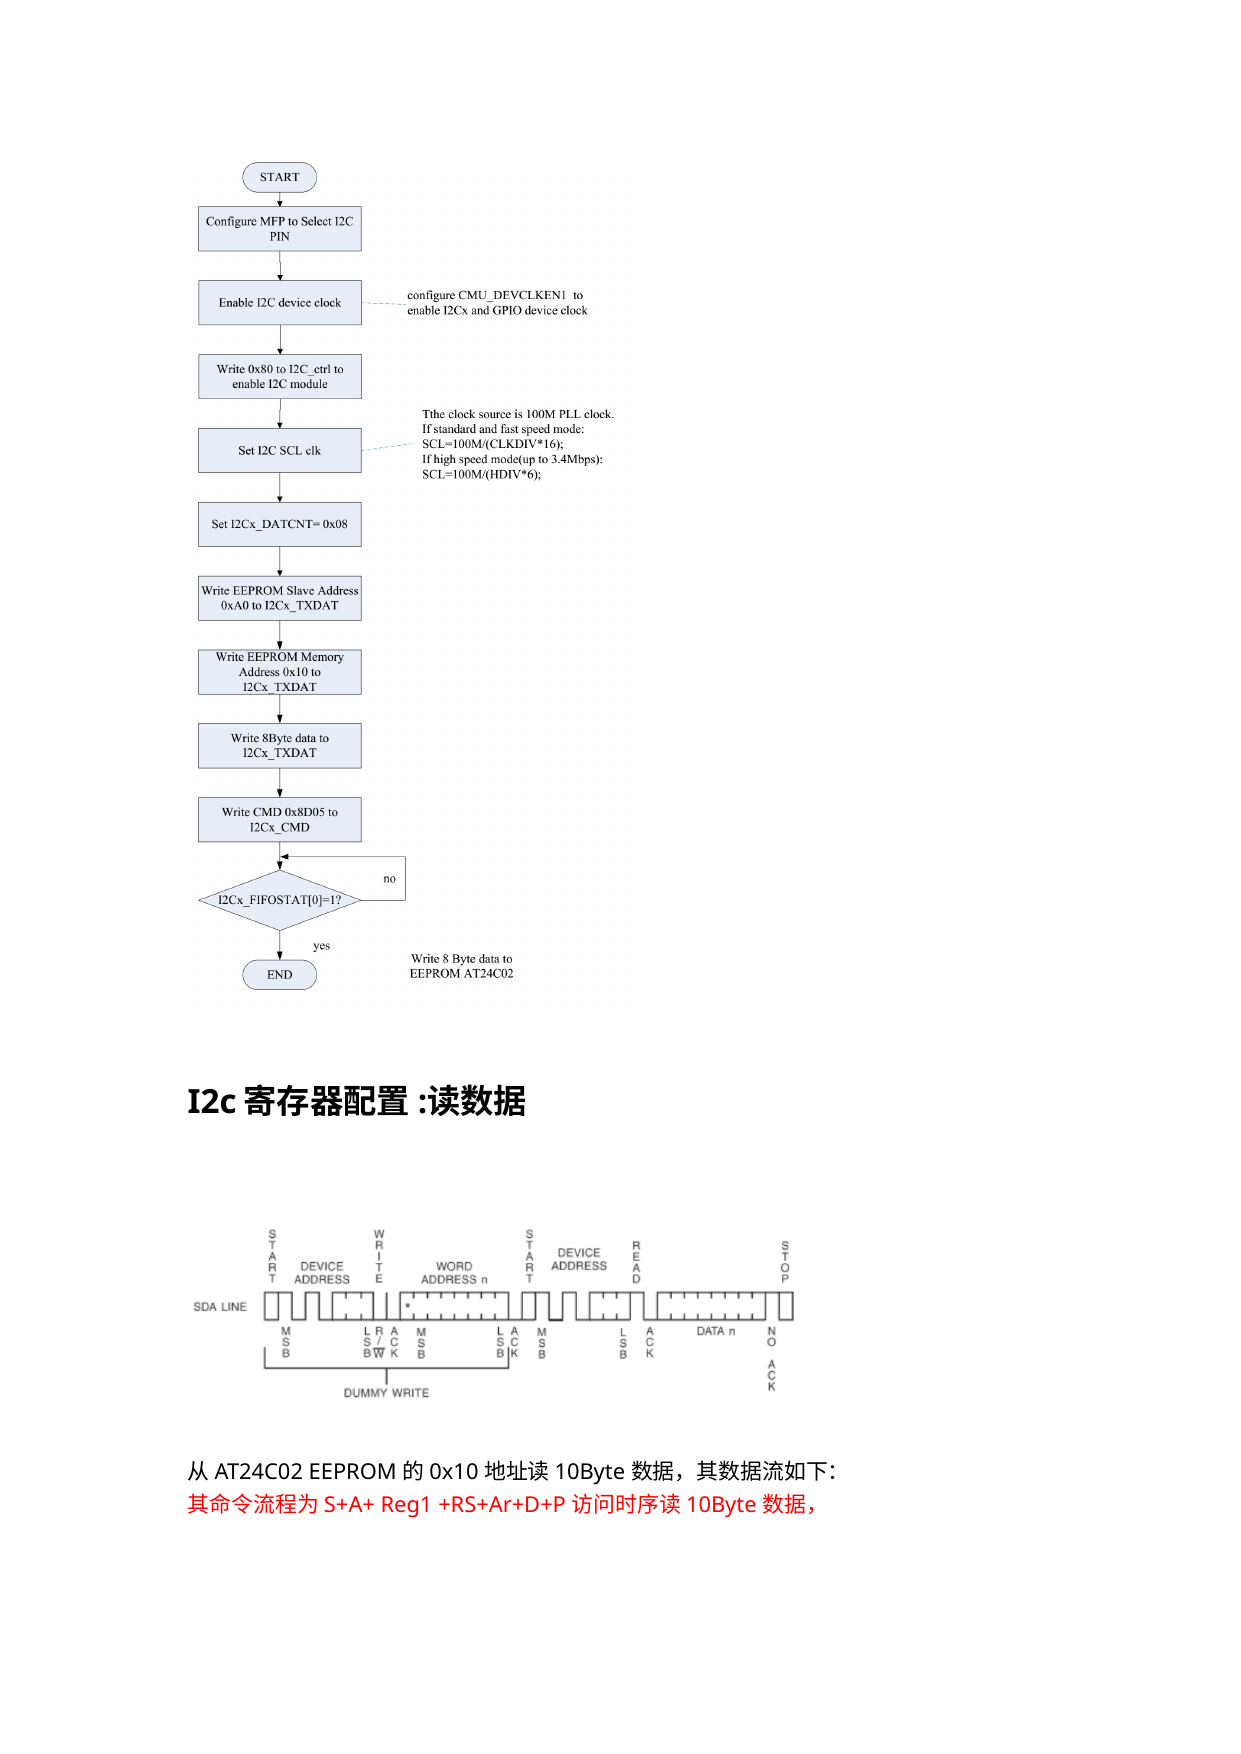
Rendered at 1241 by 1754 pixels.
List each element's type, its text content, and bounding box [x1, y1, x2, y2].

text 其命令流程为 S+A+ Reg1 +RS+Ar+D+P 访问时序读 10Byte 数据， [187, 1486, 1053, 1519]
picture [187, 1226, 818, 1402]
text 从 AT24C02 EEPROM 的 0x10 地址读 10Byte 数据，其数据流如下： [187, 1454, 1053, 1486]
picture [187, 162, 635, 1017]
subtitle I2c寄存器配置 :读数据 [187, 1067, 1053, 1132]
